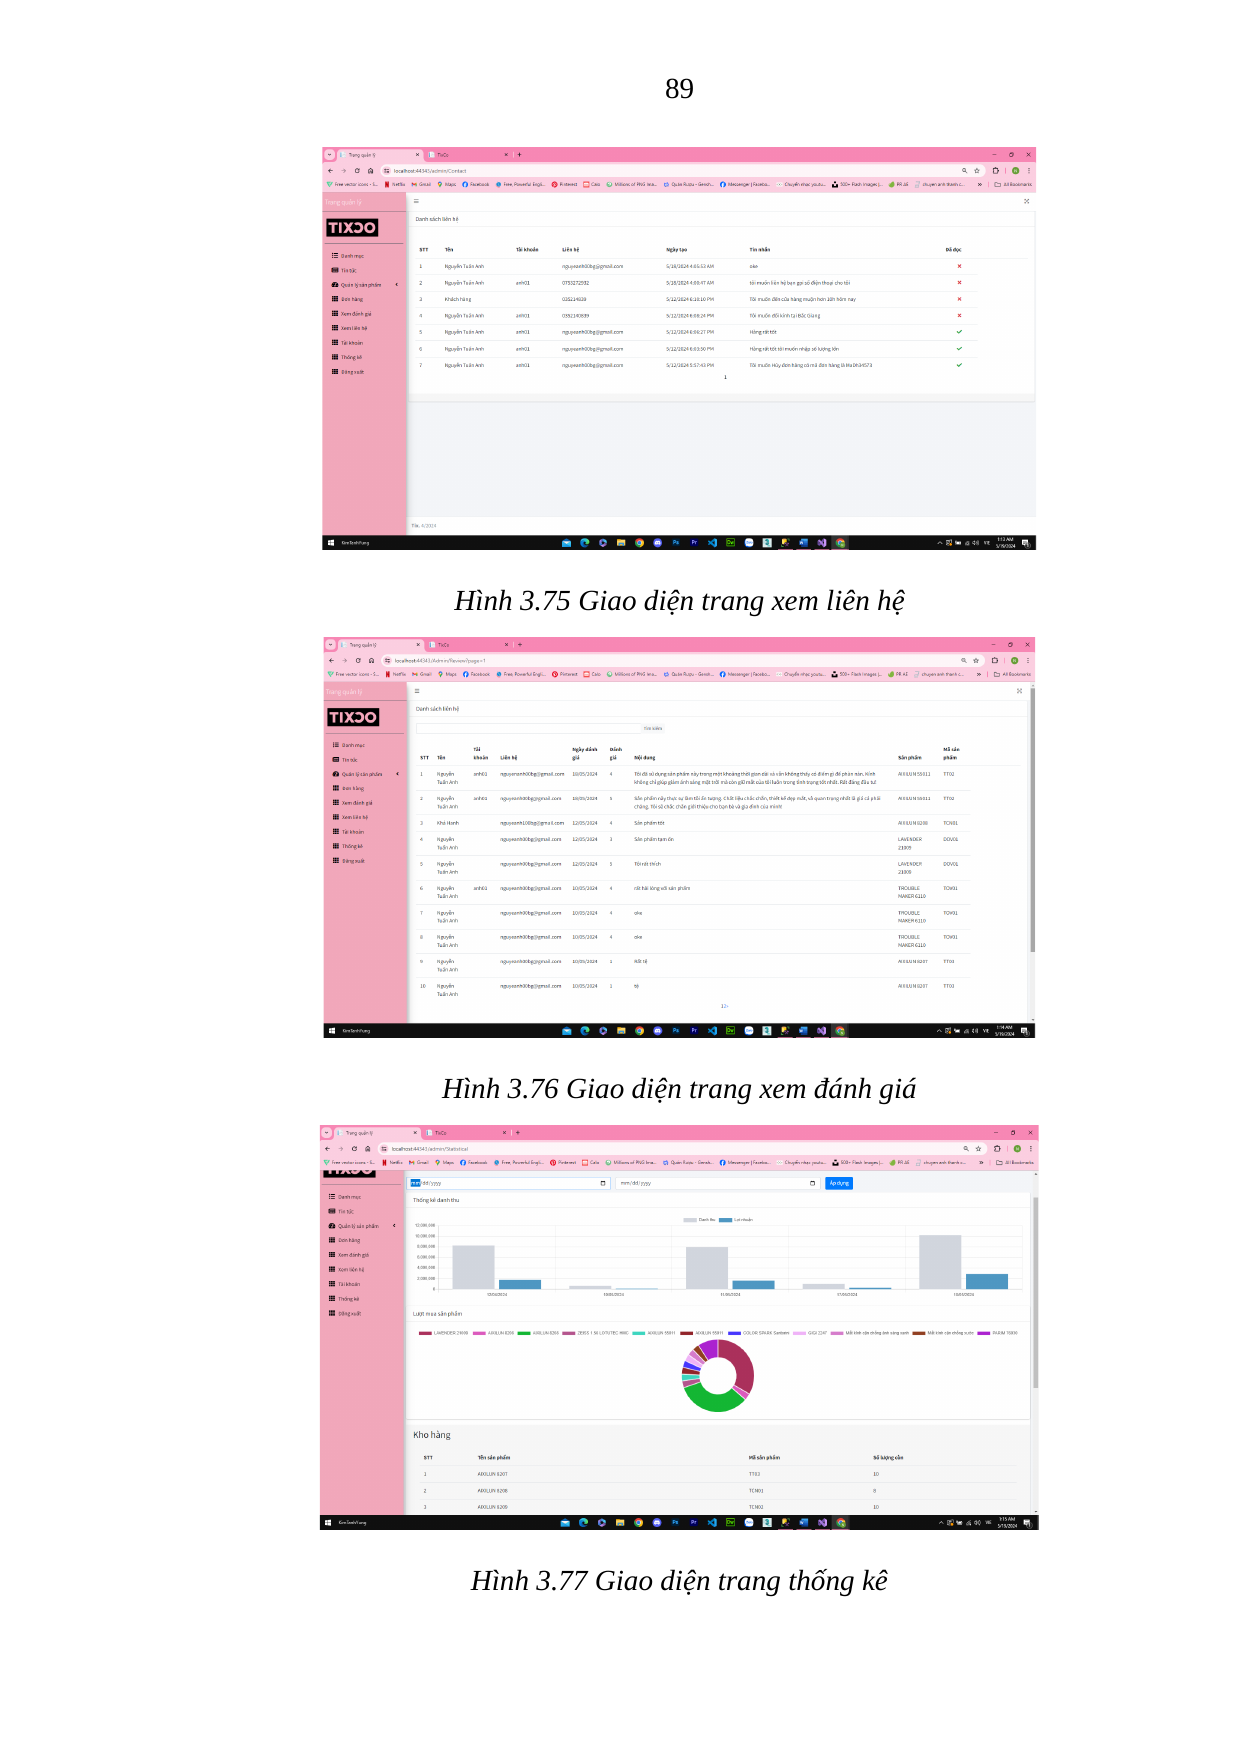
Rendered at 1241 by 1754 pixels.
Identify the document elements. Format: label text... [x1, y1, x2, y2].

picture [323, 637, 1035, 1038]
picture [319, 1125, 1039, 1530]
picture [322, 147, 1037, 550]
